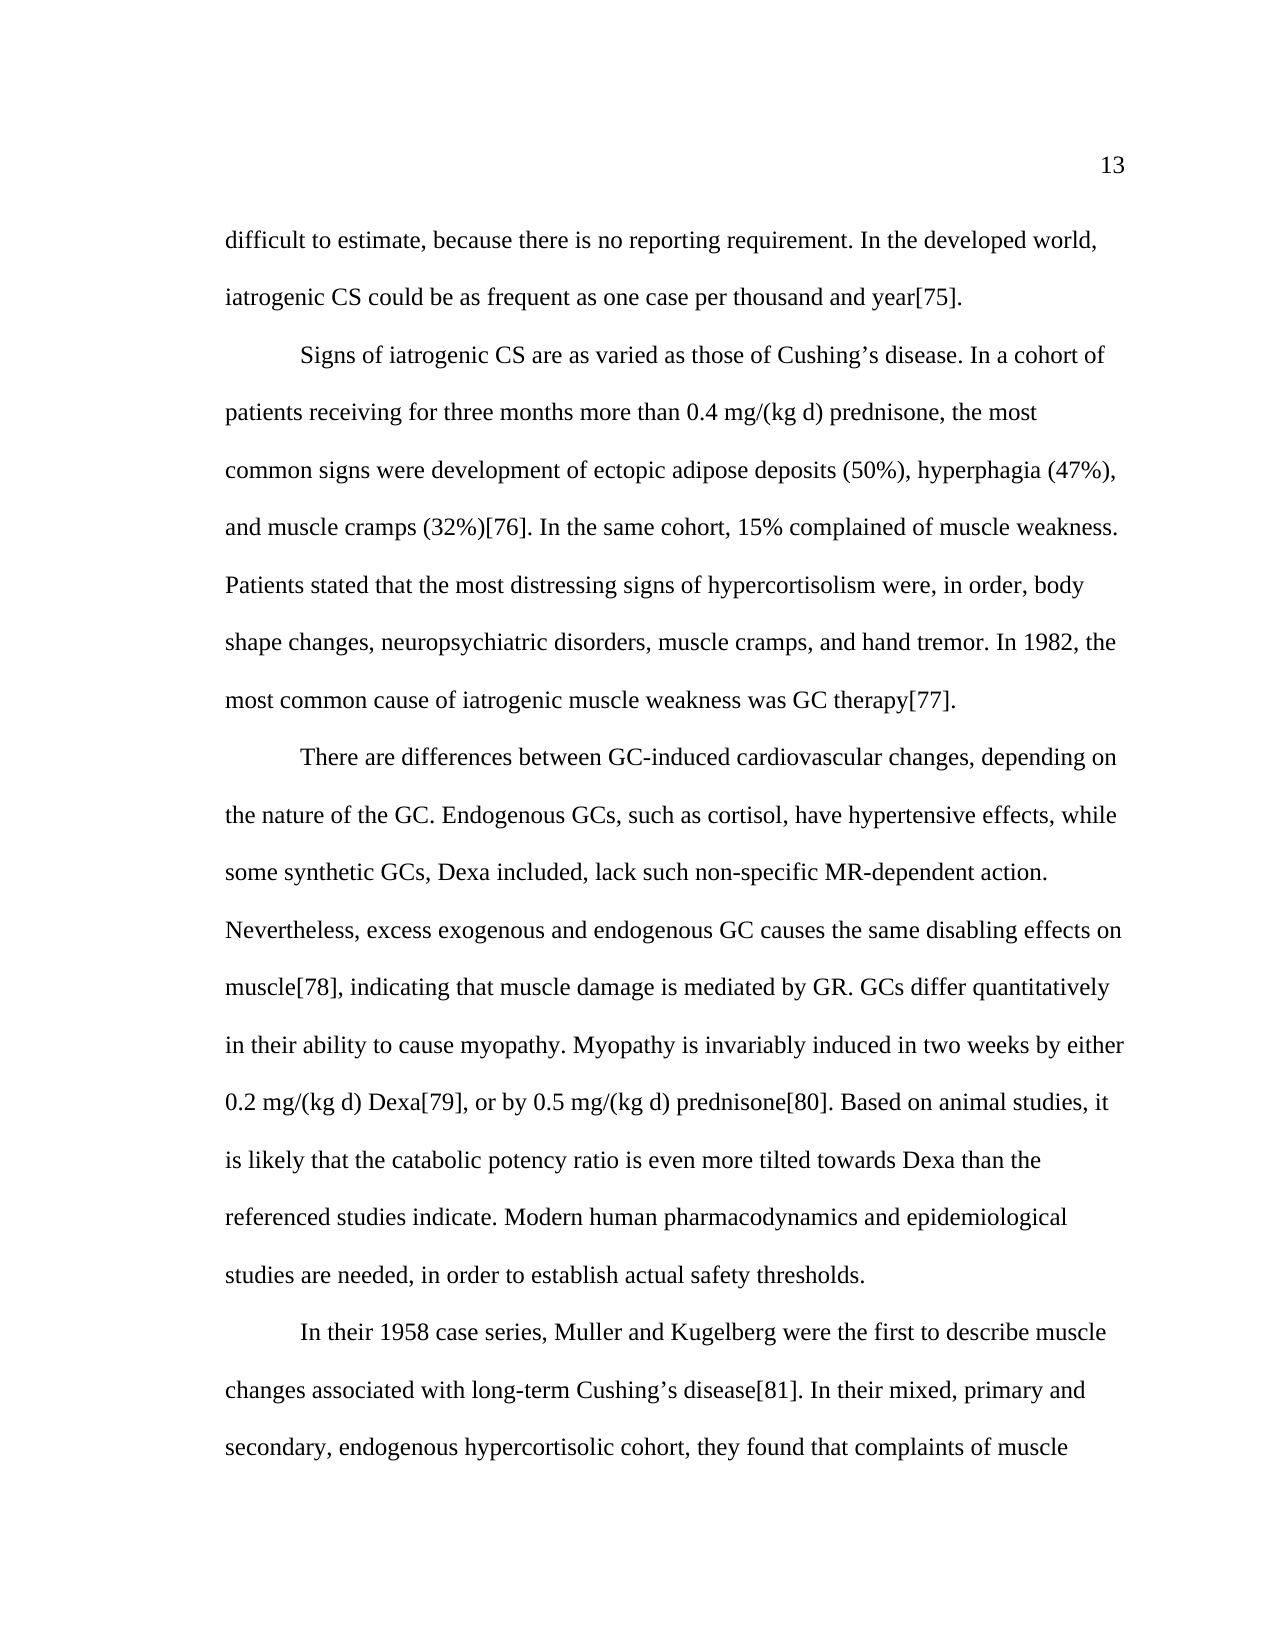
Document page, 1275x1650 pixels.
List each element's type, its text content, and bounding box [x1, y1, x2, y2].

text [225, 225, 1125, 311]
text Signs of iatrogenic CS are as varied as those of Cushing’s disease. In a cohort of patients receiving for three months more than 0.4 mg/(kg d) prednisone, the most common signs were development of ectopic adipose deposits (50%), hyperphagia (47%), and muscle cramps (32%)[76]. In the same cohort, 15% complained of muscle weakness. Patients stated that the most distressing signs of hypercortisolism were, in order, body shape changes, neuropsychiatric disorders, muscle cramps, and hand tremor. In 1982, the most common cause of iatrogenic muscle weakness was GC therapy[77]. [225, 340, 1125, 714]
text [225, 1317, 1125, 1461]
text There are differences between GC-induced cardiovascular changes, depending on the nature of the GC. Endogenous GCs, such as cortisol, have hypertensive effects, while some synthetic GCs, Dexa included, lack such non-specific MR-dependent action. Nevertheless, excess exogenous and endogenous GC causes the same disabling effects on muscle[78], indicating that muscle damage is mediated by GR. GCs differ quantitatively in their ability to cause myopathy. Myopathy is invariably induced in two weeks by either 0.2 mg/(kg d) Dexa[79], or by 0.5 mg/(kg d) prednisone[80]. Based on animal studies, it is likely that the catabolic potency ratio is even more tilted towards Dexa than the referenced studies indicate. Modern human pharmacodynamics and epidemiological studies are needed, in order to establish actual safety thresholds. [225, 742, 1125, 1289]
